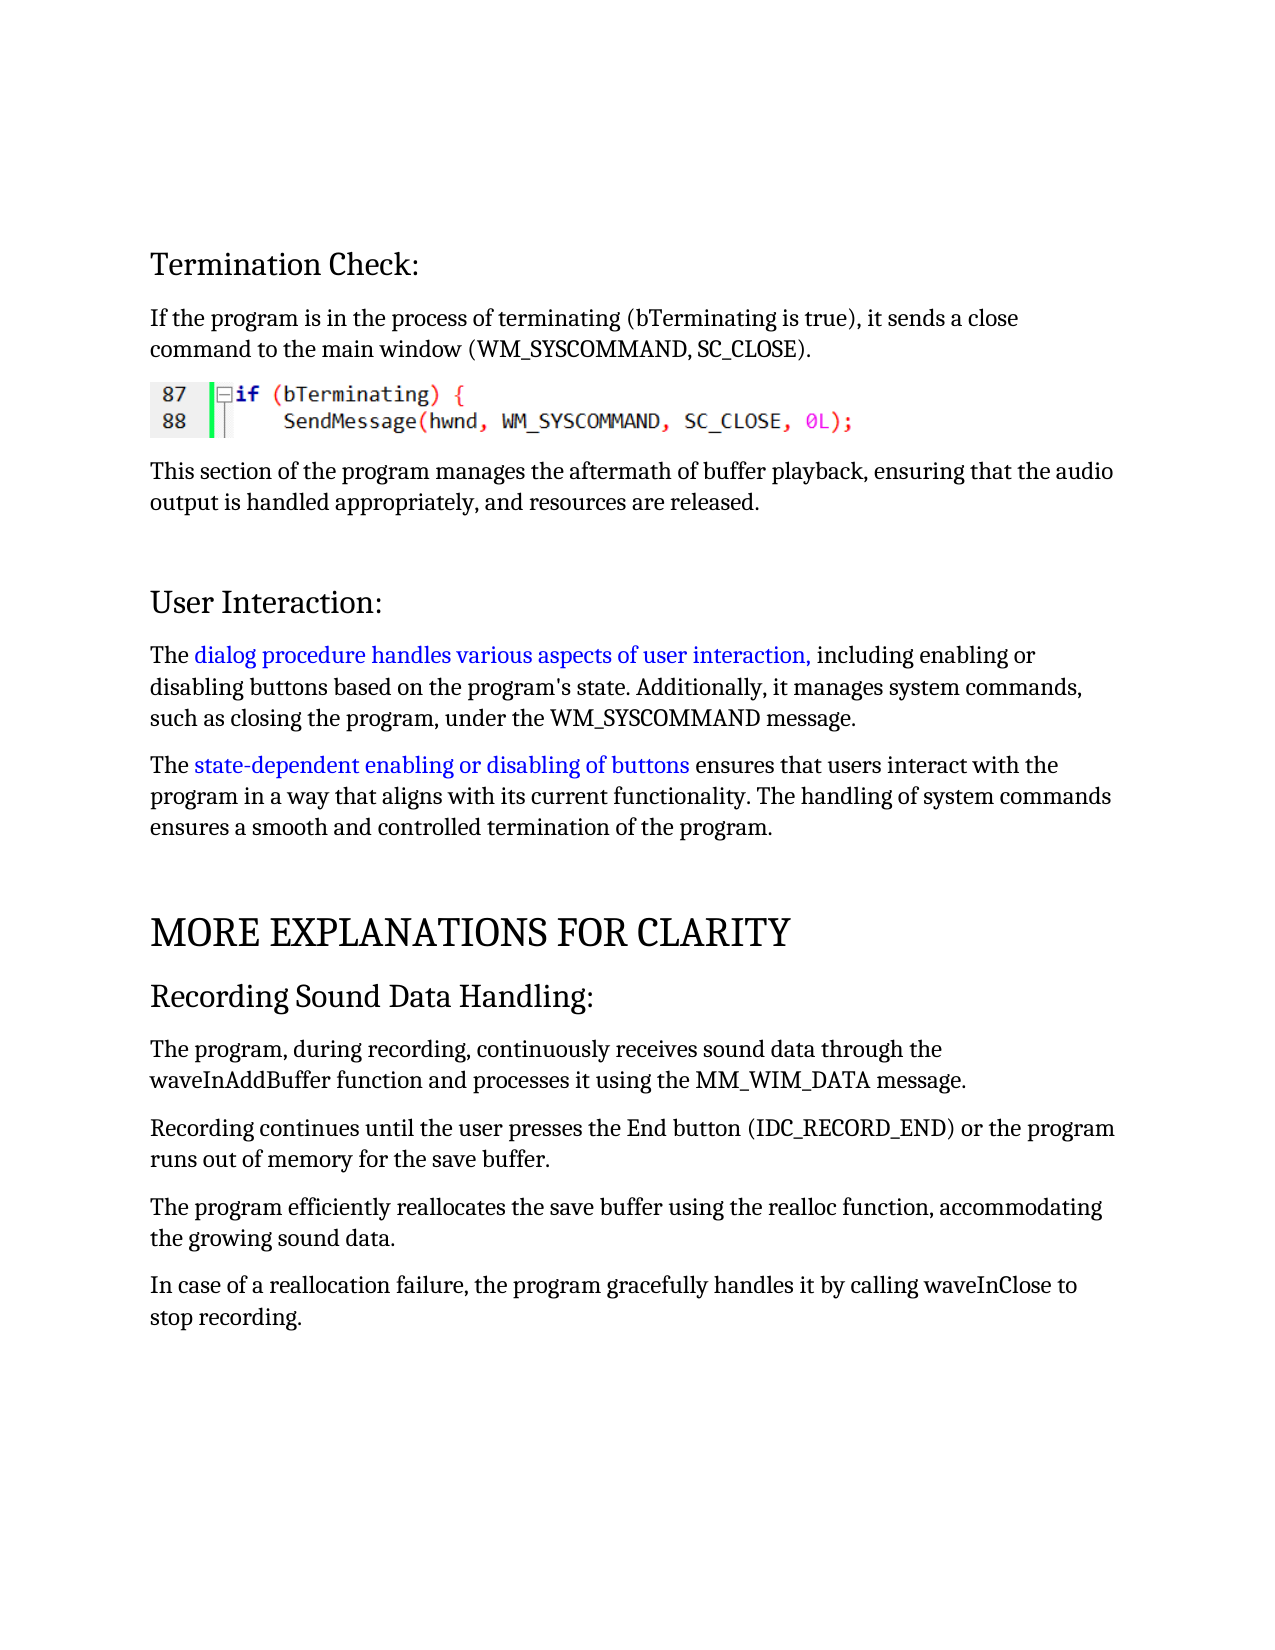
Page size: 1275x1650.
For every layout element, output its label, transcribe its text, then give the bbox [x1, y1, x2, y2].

text The state-dependent enabling or disabling of buttons ensures that users interact with the program in a way that aligns with its current functionality. The handling of system commands ensures a smooth and controlled termination of the program. [150, 751, 1125, 842]
text This section of the program manages the aftermath of buffer playback, ensuring that the audio output is handled appropriately, and resources are released. [150, 457, 1125, 517]
text Recording continues until the user presses the End button (IDC_RECORD_END) or the program runs out of memory for the save buffer. [150, 1114, 1125, 1174]
text The program, during recording, continuously receives sound data through the waveInAddBuffer function and processes it using the MM_WIM_DATA message. [150, 1035, 1125, 1095]
picture [150, 382, 1005, 438]
text The program efficiently reallocates the save buffer using the realloc function, accommodating the growing sound data. [150, 1193, 1125, 1252]
text MORE EXPLANATIONS FOR CLARITY [150, 909, 1125, 957]
text Termination Check: [150, 245, 1125, 284]
text If the program is in the process of terminating (bTerminating is true), it sends a close command to the main window (WM_SYSCOMMAND, SC_CLOSE). [150, 303, 1125, 363]
text The dialog procedure handles various aspects of user interaction, including enabling or disabling buttons based on the program's state. Additionally, it manages system commands, such as closing the program, under the WM_SYSCOMMAND message. [150, 641, 1125, 732]
text In case of a reallocation failure, the program gracefully handles it by calling waveInClose to stop recording. [150, 1271, 1125, 1331]
text User Interaction: [150, 583, 1125, 622]
text Recording Sound Data Handling: [150, 977, 1125, 1015]
